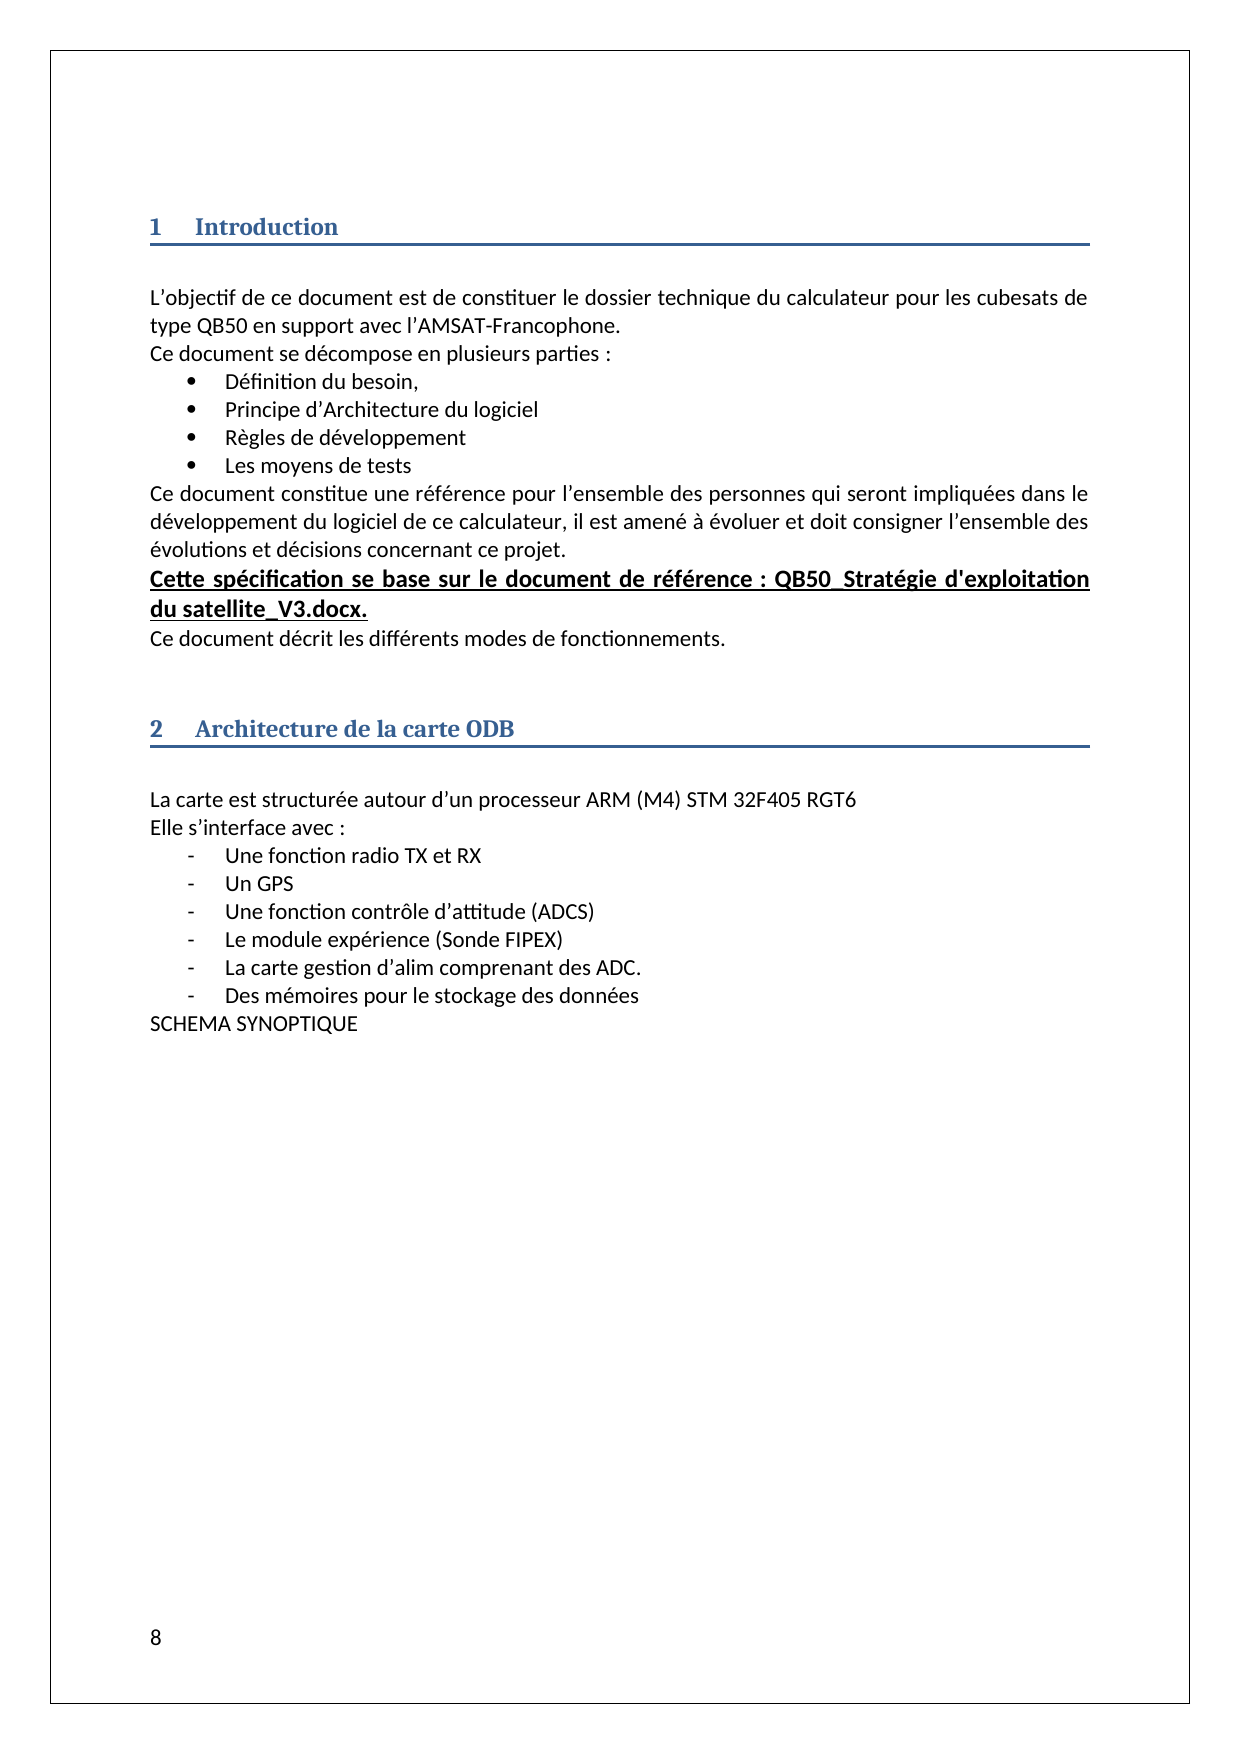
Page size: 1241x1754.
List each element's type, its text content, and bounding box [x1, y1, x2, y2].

list Une fonction radio TX et RX [187, 841, 1090, 869]
text Elle s’interface avec : [150, 813, 1090, 841]
text Ce document constitue une référence pour l’ensemble des personnes qui seront impliquées dans le développement du logiciel de ce calculateur, il est amené à évoluer et doit consigner l’ensemble des évolutions et décisions concernant ce projet. [150, 479, 1090, 563]
text SCHEMA SYNOPTIQUE [150, 1009, 1090, 1037]
list Des mémoires pour le stockage des données [187, 981, 1090, 1009]
text La carte est structurée autour d’un processeur ARM (M4) STM 32F405 RGT6 [150, 785, 1090, 813]
list La carte gestion d’alim comprenant des ADC. [187, 953, 1090, 981]
list Le module expérience (Sonde FIPEX) [187, 925, 1090, 953]
list Une fonction contrôle d’attitude (ADCS) [187, 897, 1090, 925]
list Un GPS [187, 869, 1090, 897]
text Cette spécification se base sur le document de référence : QB50_Stratégie d'exploitation du satellite_V3.docx. [150, 591, 1090, 624]
subtitle Introduction [150, 212, 1090, 243]
list Les moyens de tests [187, 451, 1090, 479]
list Définition du besoin, [187, 367, 1090, 395]
text Ce document décrit les différents modes de fonctionnements. [150, 624, 1090, 652]
text L’objectif de ce document est de constituer le dossier technique du calculateur pour les cubesats de type QB50 en support avec l’AMSAT-Francophone. [150, 283, 1090, 339]
subtitle Architecture de la carte ODB [150, 714, 1090, 745]
list Règles de développement [187, 423, 1090, 451]
list Principe d’Architecture du logiciel [187, 395, 1090, 423]
text Ce document se décompose en plusieurs parties : [150, 339, 1090, 367]
text Cette spécification se base sur le document de référence : QB50_Stratégie d'exploitation du satellite_V3.docx. [150, 563, 1090, 589]
